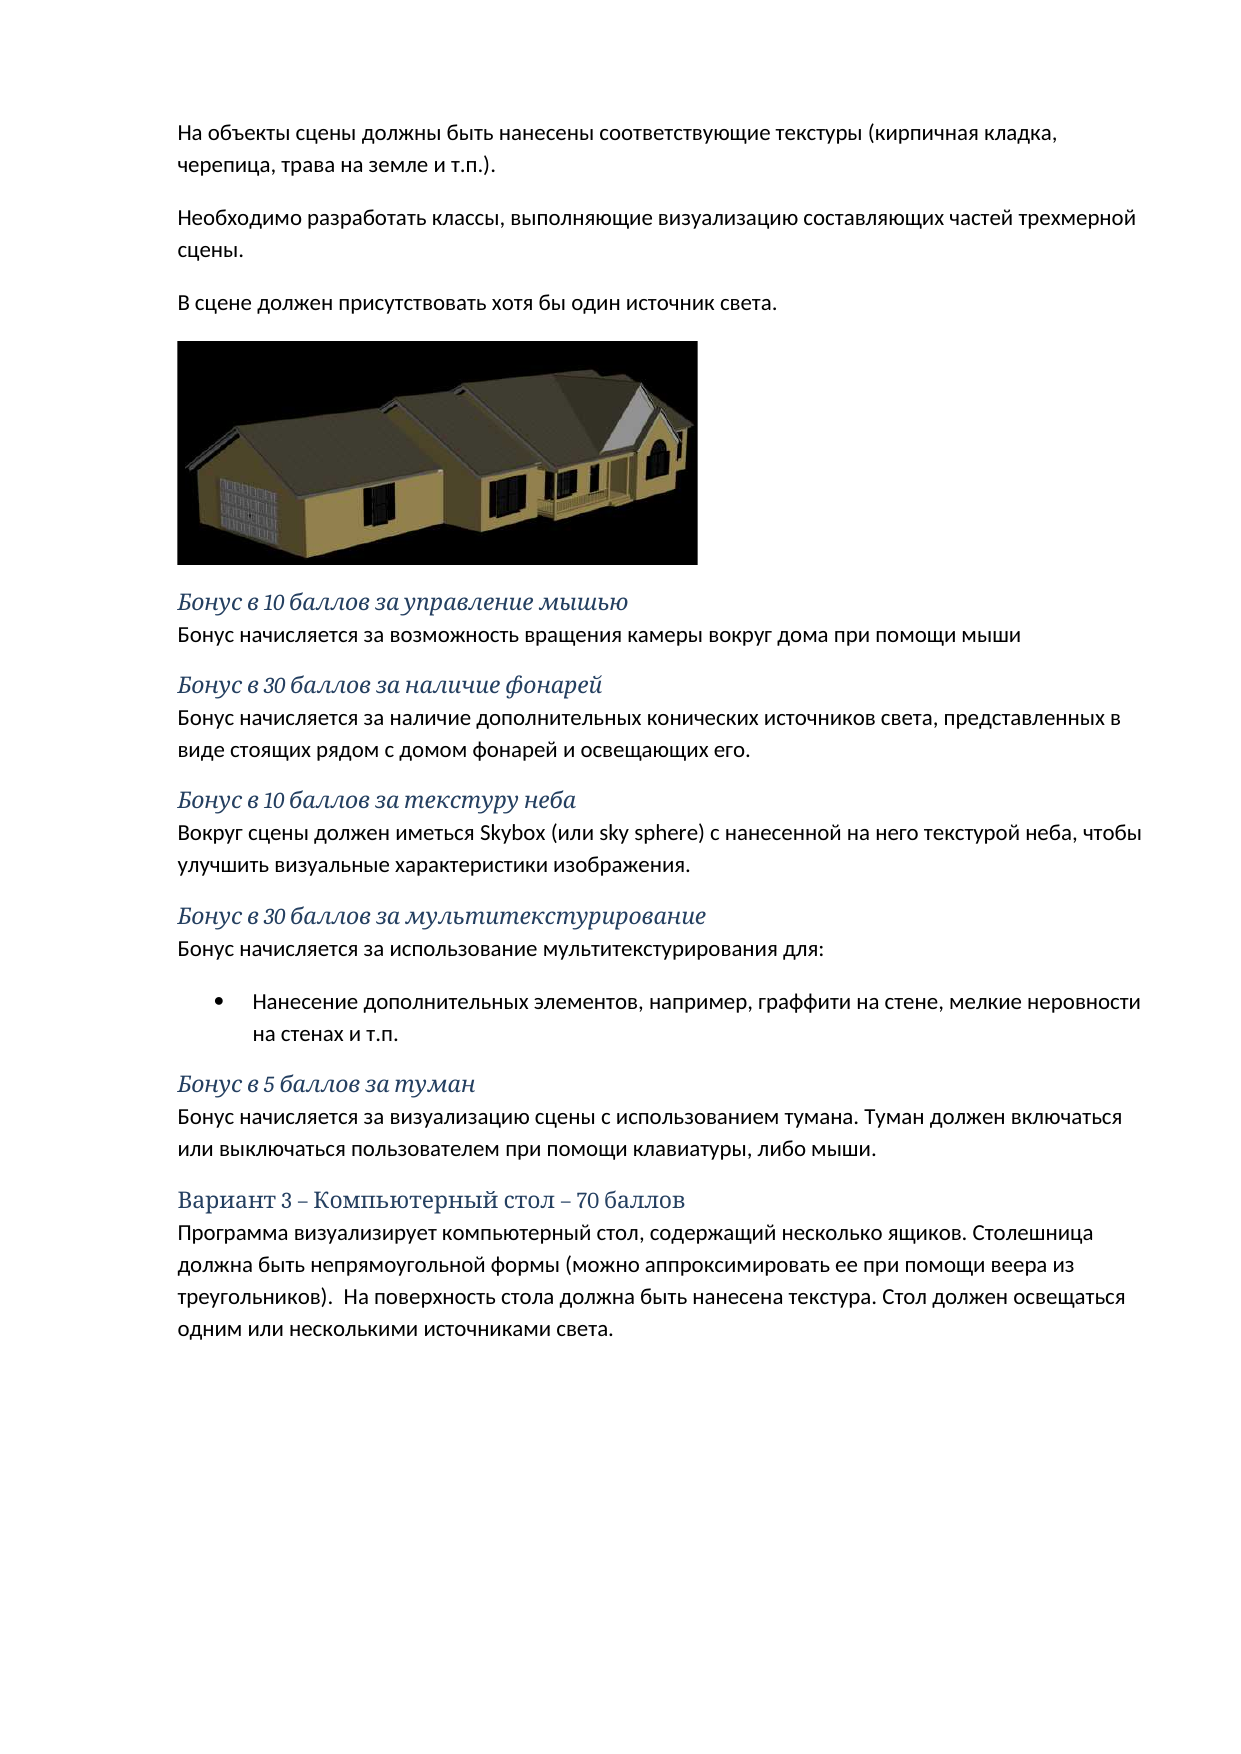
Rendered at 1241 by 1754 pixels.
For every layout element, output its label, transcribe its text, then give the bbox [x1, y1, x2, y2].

text Бонус начисляется за использование мультитекстурирования для: [177, 934, 1152, 962]
text Бонус начисляется за возможность вращения камеры вокруг дома при помощи мыши [177, 620, 1152, 648]
text Бонус начисляется за наличие дополнительных конических источников света, представленных в виде стоящих рядом с домом фонарей и освещающих его. [177, 703, 1152, 763]
text На объекты сцены должны быть нанесены соответствующие текстуры (кирпичная кладка, черепица, трава на земле и т.п.). [177, 118, 1152, 178]
text В сцене должен присутствовать хотя бы один источник света. [177, 288, 1152, 317]
list Нанесение дополнительных элементов, например, граффити на стене, мелкие неровности на стенах и т.п. [215, 987, 1152, 1047]
subtitle Бонус в 10 баллов за текстуру неба [177, 788, 1152, 814]
subtitle Бонус в 30 баллов за мультитекстурирование [177, 904, 1152, 930]
picture [177, 341, 698, 565]
subtitle Бонус в 10 баллов за управление мышью [177, 589, 1152, 616]
text Программа визуализирует компьютерный стол, содержащий несколько ящиков. Столешница должна быть непрямоугольной формы (можно аппроксимировать ее при помощи веера из треугольников). На поверхность стола должна быть нанесена текстура. Стол должен освещаться одним или несколькими источниками света. [177, 1218, 1152, 1342]
text Бонус начисляется за визуализацию сцены с использованием тумана. Туман должен включаться или выключаться пользователем при помощи клавиатуры, либо мыши. [177, 1102, 1152, 1162]
subtitle Бонус в 30 баллов за наличие фонарей [177, 673, 1152, 699]
text Необходимо разработать классы, выполняющие визуализацию составляющих частей трехмерной сцены. [177, 203, 1152, 263]
subtitle Бонус в 5 баллов за туман [177, 1072, 1152, 1098]
text Вокруг сцены должен иметься Skybox (или sky sphere) с нанесенной на него текстурой неба, чтобы улучшить визуальные характеристики изображения. [177, 818, 1152, 879]
subtitle Вариант 3 – Компьютерный стол – 70 баллов [177, 1187, 1152, 1214]
